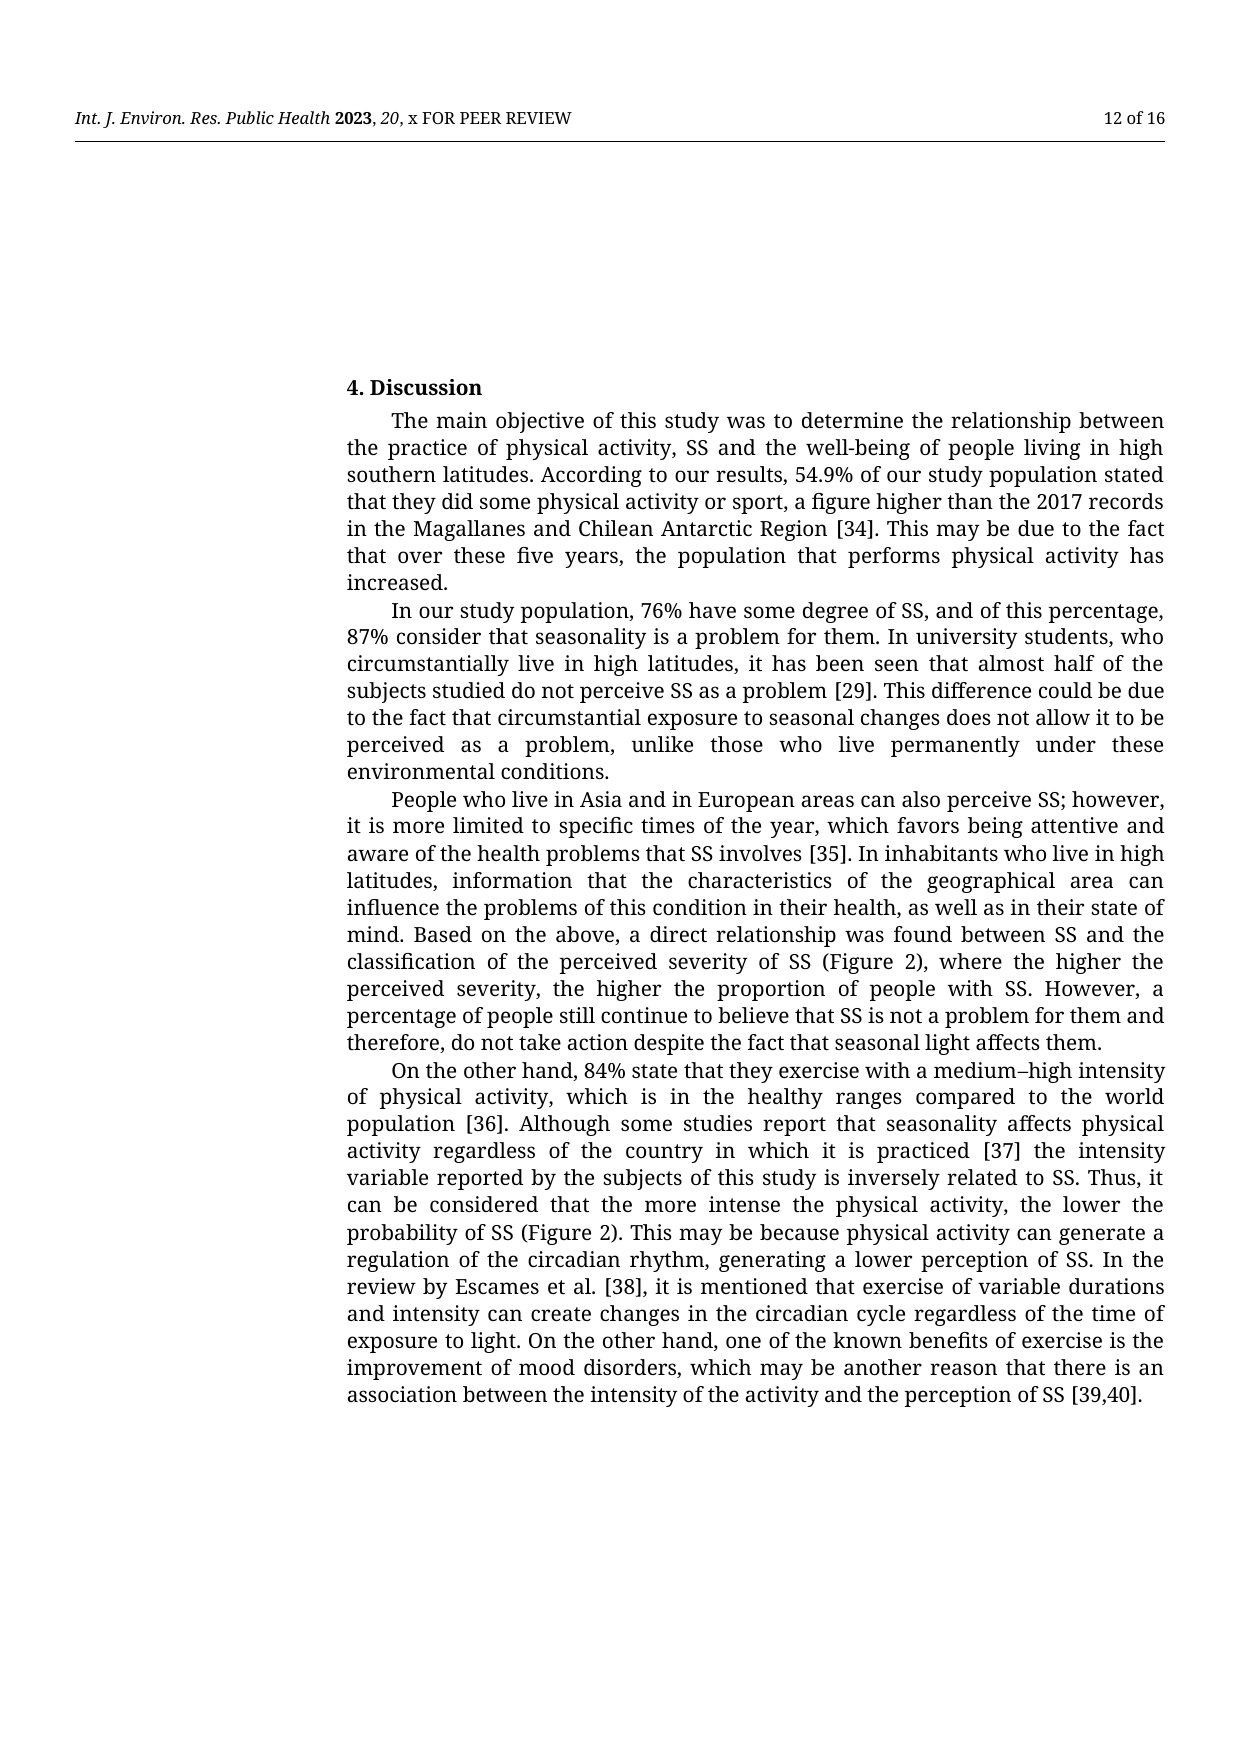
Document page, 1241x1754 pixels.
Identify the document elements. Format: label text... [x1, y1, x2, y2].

text On the other hand, 84% state that they exercise with a medium–high intensity of physical activity, which is in the healthy ranges compared to the world population [36]. Although some studies report that seasonality affects physical activity regardless of the country in which it is practiced [37] the intensity variable reported by the subjects of this study is inversely related to SS. Thus, it can be considered that the more intense the physical activity, the lower the probability of SS (Figure 2). This may be because physical activity can generate a regulation of the circadian rhythm, generating a lower perception of SS. In the review by Escames et al. [38], it is mentioned that exercise of variable durations and intensity can create changes in the circadian cycle regardless of the time of exposure to light. On the other hand, one of the known benefits of exercise is the improvement of mood disorders, which may be another reason that there is an association between the intensity of the activity and the perception of SS [39,40]. [347, 1057, 1165, 1409]
text The main objective of this study was to determine the relationship between the practice of physical activity, SS and the well-being of people living in high southern latitudes. According to our results, 54.9% of our study population stated that they did some physical activity or sport, a figure higher than the 2017 records in the Magallanes and Chilean Antarctic Region [34]. This may be due to the fact that over these five years, the population that performs physical activity has increased. [347, 407, 1165, 596]
text In our study population, 76% have some degree of SS, and of this percentage, 87% consider that seasonality is a problem for them. In university students, who circumstantially live in high latitudes, it has been seen that almost half of the subjects studied do not perceive SS as a problem [29]. This difference could be due to the fact that circumstantial exposure to seasonal changes does not allow it to be perceived as a problem, unlike those who live permanently under these environmental conditions. [347, 596, 1165, 786]
subtitle 4. Discussion [347, 374, 1165, 401]
text People who live in Asia and in European areas can also perceive SS; however, it is more limited to specific times of the year, which favors being attentive and aware of the health problems that SS involves [35]. In inhabitants who live in high latitudes, information that the characteristics of the geographical area can influence the problems of this condition in their health, as well as in their state of mind. Based on the above, a direct relationship was found between SS and the classification of the perceived severity of SS (Figure 2), where the higher the perceived severity, the higher the proportion of people with SS. However, a percentage of people still continue to believe that SS is not a problem for them and therefore, do not take action despite the fact that seasonal light affects them. [347, 786, 1165, 1057]
